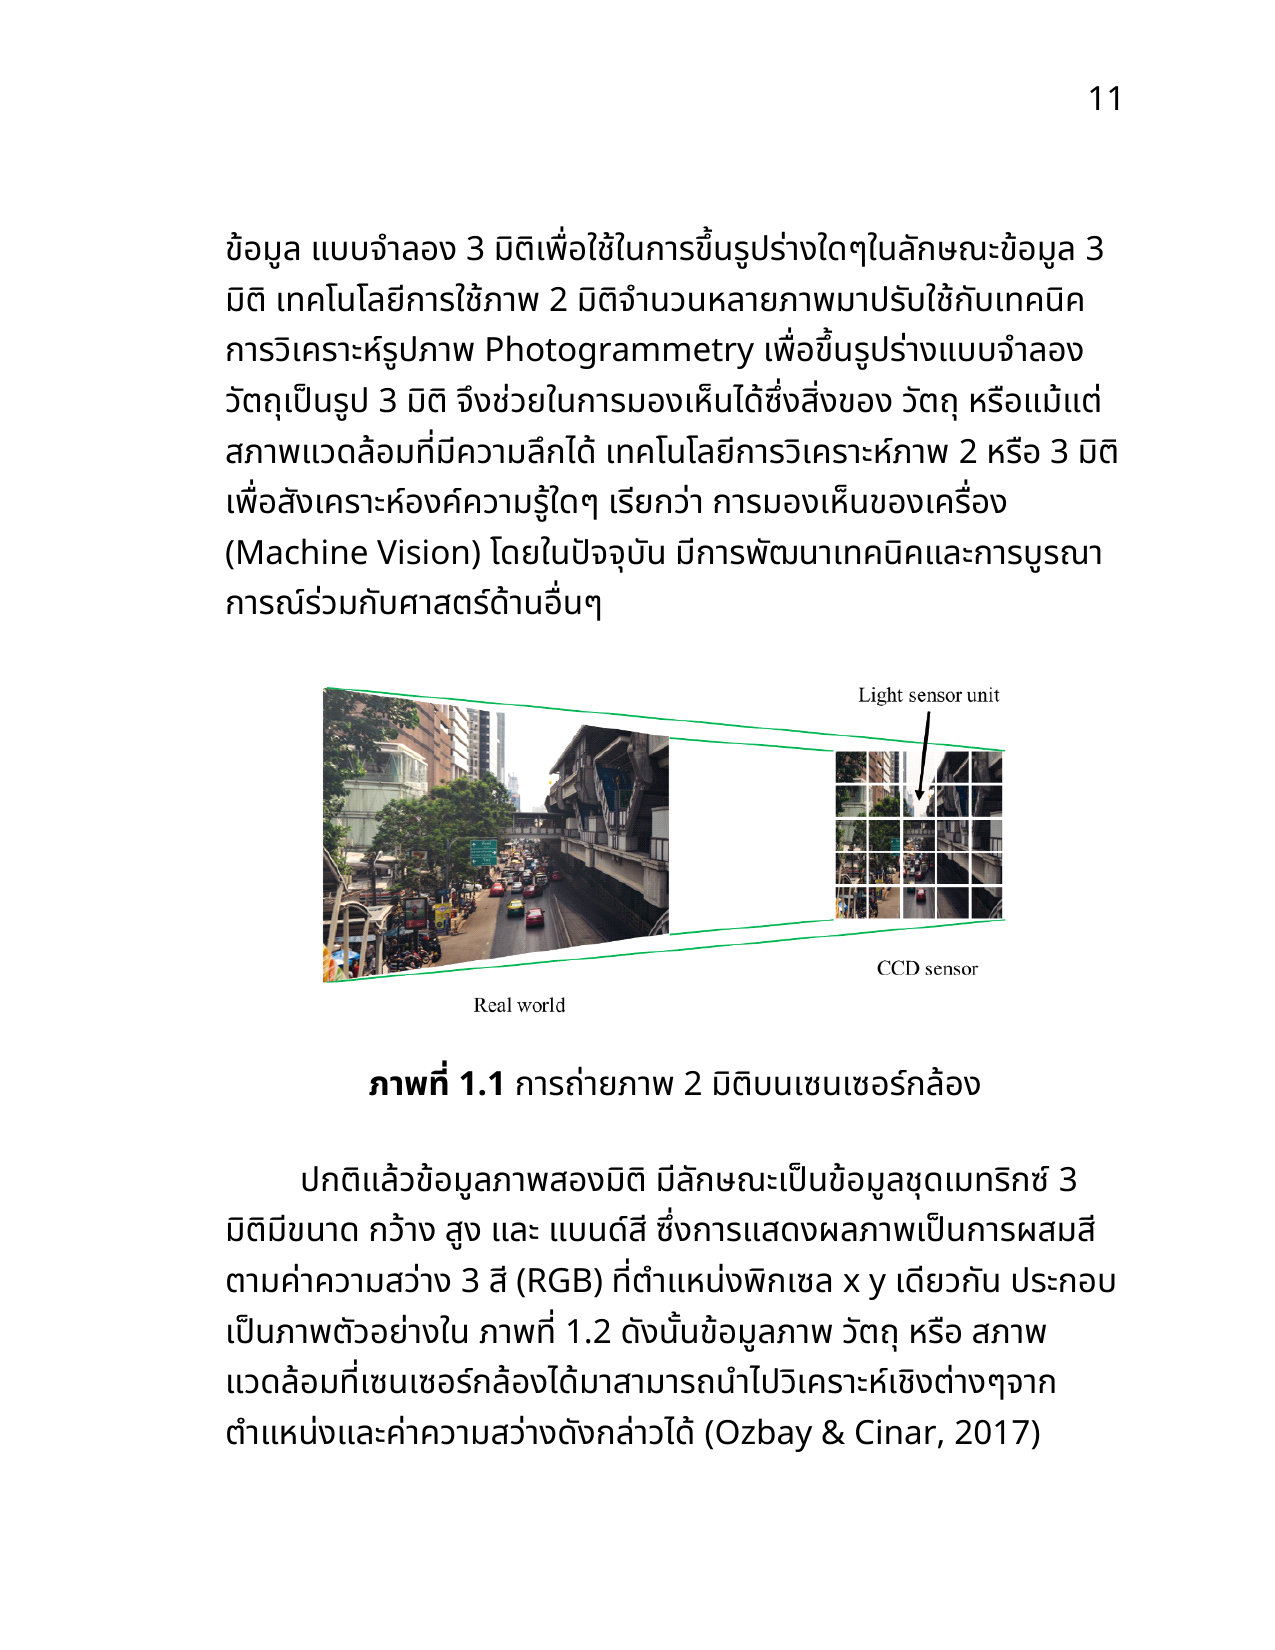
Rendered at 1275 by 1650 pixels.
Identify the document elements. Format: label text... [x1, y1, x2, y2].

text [225, 225, 1125, 629]
text ปกติแล้วข้อมูลภาพสองมิติ มีลักษณะเป็นข้อมูลชุดเมทริกซ์ 3 มิติมีขนาด กว้าง สูง และ แบนด์สี ซึ่งการแสดงผลภาพเป็นการผสมสีตามค่าความสว่าง 3 สี (RGB) ที่ตำแหน่งพิกเซล x y เดียวกัน ประกอบเป็นภาพตัวอย่างใน ภาพที่ 1.2 ดังนั้นข้อมูลภาพ วัตถุ หรือ สภาพแวดล้อมที่เซนเซอร์กล้องได้มาสามารถนำไปวิเคราะห์เชิงต่างๆจากตำแหน่งและค่าความสว่างดังกล่าวได้ (Ozbay & Cinar, 2017) [225, 1156, 1125, 1459]
text ภาพที่ 1.1 การถ่ายภาพ 2 มิติบนเซนเซอร์กล้อง [225, 1060, 1125, 1110]
picture [322, 675, 1028, 1029]
